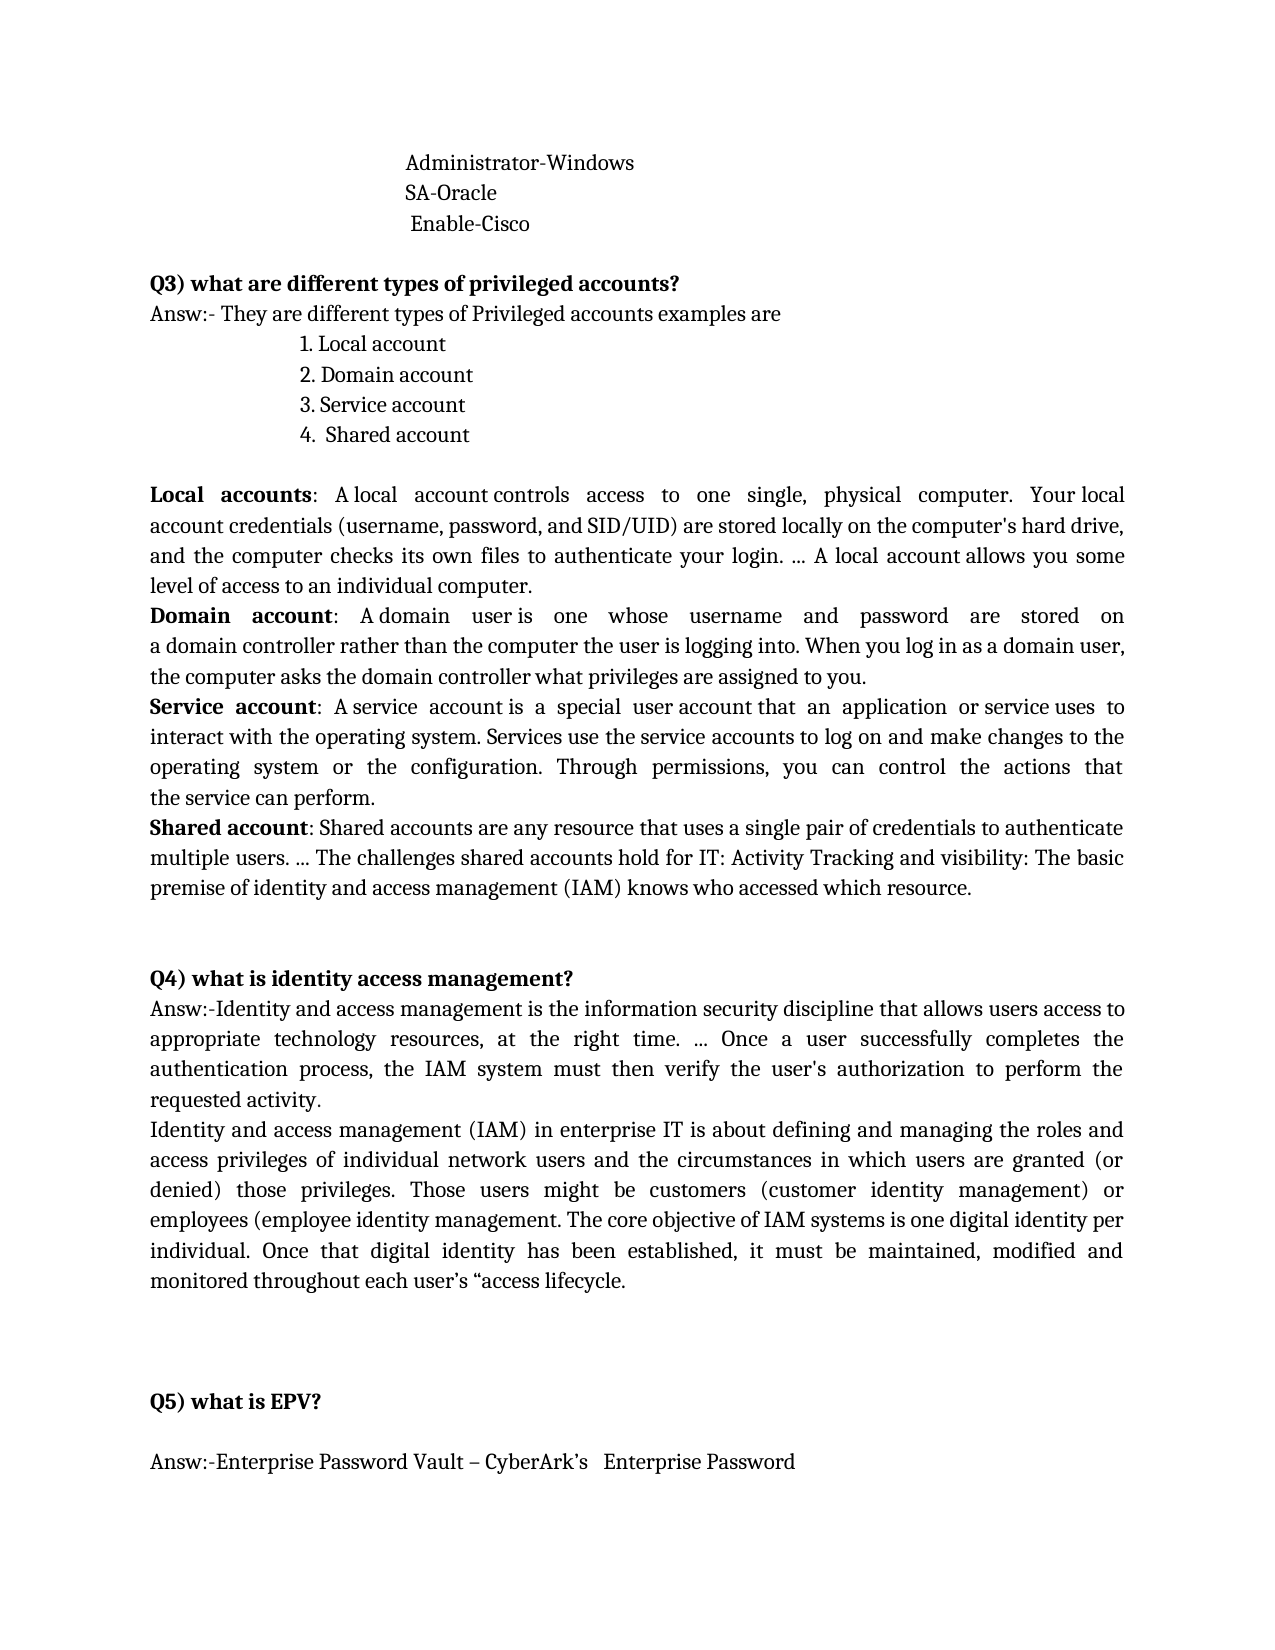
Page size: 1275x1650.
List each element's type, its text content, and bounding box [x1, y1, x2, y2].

list Administrator-Windows [225, 150, 1125, 176]
text Identity and access management (IAM) in enterprise IT is about defining and managing the roles and access privileges of individual network users and the circumstances in which users are granted (or denied) those privileges. Those users might be customers (customer identity management) or employees (employee identity management. The core objective of IAM systems is one digital identity per individual. Once that digital identity has been established, it must be maintained, modified and monitored throughout each user’s “access lifecycle. [150, 1117, 1125, 1294]
text Answ:-Enterprise Password Vault – CyberArk’s Enterprise Password [150, 1449, 1125, 1475]
text Q5) what is EPV? [150, 1388, 1125, 1415]
text Q4) what is identity access management? [150, 966, 1125, 992]
text Q3) what are different types of privileged accounts? [150, 271, 1125, 297]
text Answ:-Identity and access management is the information security discipline that allows users access to appropriate technology resources, at the right time. ... Once a user successfully completes the authentication process, the IAM system must then verify the user's authorization to perform the requested activity. [150, 996, 1125, 1113]
list Enable-Cisco [225, 210, 1125, 237]
list SA-Oracle [225, 180, 1125, 207]
list 1. Local account [225, 331, 1125, 358]
text Domain account: A domain user is one whose username and password are stored on a domain controller rather than the computer the user is logging into. When you log in as a domain user, the computer asks the domain controller what privileges are assigned to you. [150, 603, 1125, 690]
list 2. Domain account [225, 361, 1125, 388]
text Shared account: Shared accounts are any resource that uses a single pair of credentials to authenticate multiple users. ... The challenges shared accounts hold for IT: Activity Tracking and visibility: The basic premise of identity and access management (IAM) knows who accessed which resource. [150, 814, 1125, 901]
list 4. Shared account [225, 422, 1125, 448]
text Answ:- They are different types of Privileged accounts examples are [150, 301, 1125, 327]
list 3. Service account [225, 392, 1125, 418]
text Service account: A service account is a special user account that an application or service uses to interact with the operating system. Services use the service accounts to log on and make changes to the operating system or the configuration. Through permissions, you can control the actions that the service can perform. [150, 694, 1125, 811]
text Local accounts: A local account controls access to one single, physical computer. Your local account credentials (username, password, and SID/UID) are stored locally on the computer's hard drive, and the computer checks its own files to authenticate your login. ... A local account allows you some level of access to an individual computer. [150, 482, 1125, 599]
